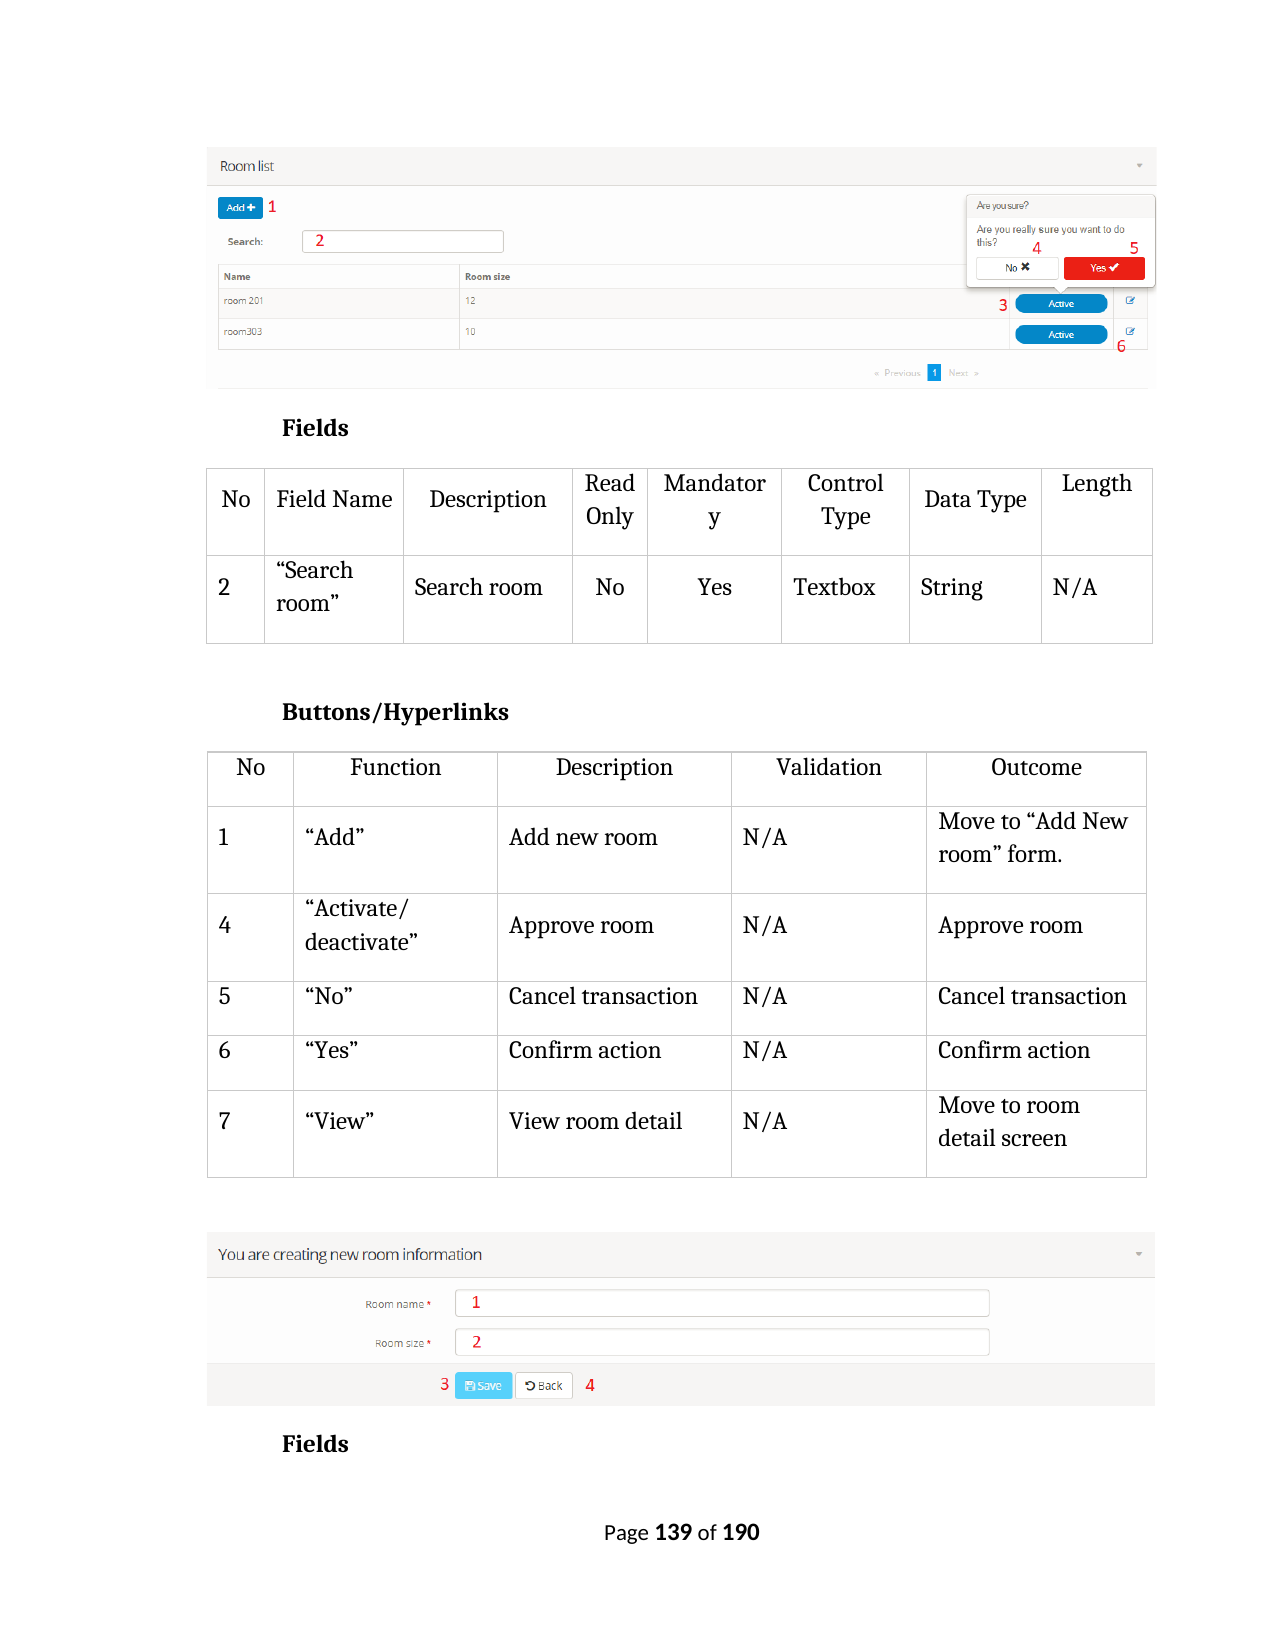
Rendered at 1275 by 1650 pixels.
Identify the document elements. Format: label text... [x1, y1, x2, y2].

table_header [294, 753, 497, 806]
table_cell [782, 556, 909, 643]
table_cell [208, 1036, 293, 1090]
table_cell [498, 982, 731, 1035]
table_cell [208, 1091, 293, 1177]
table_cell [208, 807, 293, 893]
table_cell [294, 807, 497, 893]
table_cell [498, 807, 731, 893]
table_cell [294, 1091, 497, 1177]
text Buttons/Hyperlinks [282, 697, 1157, 726]
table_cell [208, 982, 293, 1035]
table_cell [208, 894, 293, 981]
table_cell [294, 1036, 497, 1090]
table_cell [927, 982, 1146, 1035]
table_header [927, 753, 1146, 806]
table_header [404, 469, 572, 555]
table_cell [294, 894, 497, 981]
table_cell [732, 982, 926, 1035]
picture [206, 147, 1157, 389]
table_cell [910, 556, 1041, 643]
picture [206, 1232, 1155, 1406]
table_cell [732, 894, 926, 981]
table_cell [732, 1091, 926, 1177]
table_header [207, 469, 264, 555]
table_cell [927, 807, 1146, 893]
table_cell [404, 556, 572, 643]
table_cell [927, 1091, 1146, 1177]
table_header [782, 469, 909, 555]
text Fields [282, 414, 1157, 442]
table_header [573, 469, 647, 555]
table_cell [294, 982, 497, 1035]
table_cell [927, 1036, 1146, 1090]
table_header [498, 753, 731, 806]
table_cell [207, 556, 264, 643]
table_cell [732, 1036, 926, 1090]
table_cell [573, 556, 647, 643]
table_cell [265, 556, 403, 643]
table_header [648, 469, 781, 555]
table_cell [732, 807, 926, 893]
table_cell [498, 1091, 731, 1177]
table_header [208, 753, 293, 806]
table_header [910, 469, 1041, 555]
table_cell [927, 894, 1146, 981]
text Fields [282, 1430, 1157, 1459]
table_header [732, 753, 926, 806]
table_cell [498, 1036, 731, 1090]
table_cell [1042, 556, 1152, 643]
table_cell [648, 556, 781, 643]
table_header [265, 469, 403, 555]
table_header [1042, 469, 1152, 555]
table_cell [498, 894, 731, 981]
